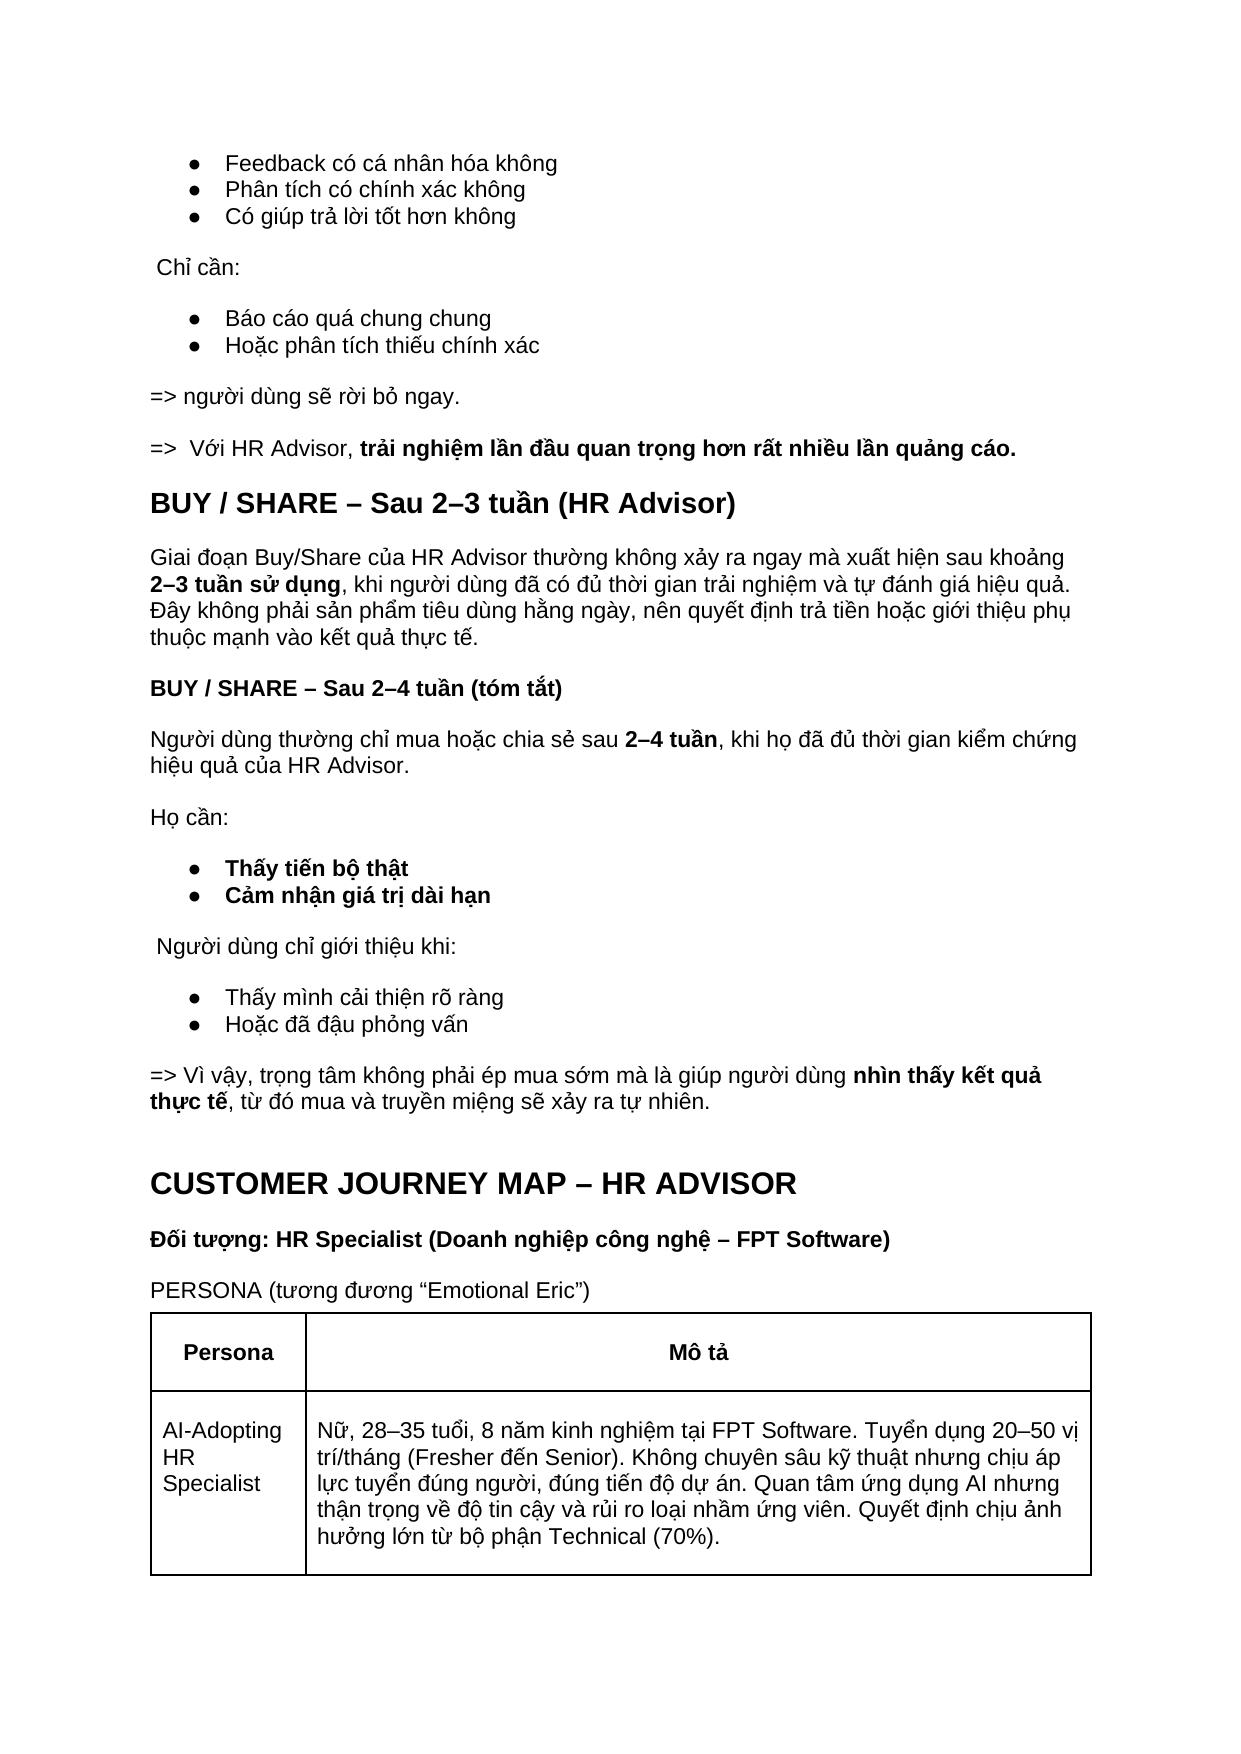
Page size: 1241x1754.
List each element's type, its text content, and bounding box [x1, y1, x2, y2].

list Hoặc đã đậu phỏng vấn [187, 1011, 1090, 1037]
table_header Mô tả [307, 1314, 1090, 1390]
text Chỉ cần: [150, 254, 1090, 280]
text => người dùng sẽ rời bỏ ngay. [150, 383, 1090, 409]
list Phân tích có chính xác không [187, 176, 1090, 203]
text => Với HR Advisor, trải nghiệm lần đầu quan trọng hơn rất nhiều lần quảng cáo. [150, 434, 1090, 461]
text Giai đoạn Buy/Share của HR Advisor thường không xảy ra ngay mà xuất hiện sau khoảng 2–3 tuần sử dụng, khi người dùng đã có đủ thời gian trải nghiệm và tự đánh giá hiệu quả. Đây không phải sản phẩm tiêu dùng hằng ngày, nên quyết định trả tiền hoặc giới thiệu phụ thuộc mạnh vào kết quả thực tế. [150, 544, 1090, 650]
table_cell AI-Adopting HR Specialist [152, 1392, 305, 1574]
text Người dùng chỉ giới thiệu khi: [150, 933, 1090, 959]
list Thấy tiến bộ thật [187, 855, 1090, 882]
text PERSONA (tương đương “Emotional Eric”) [150, 1277, 1090, 1303]
list Thấy mình cải thiện rõ ràng [187, 984, 1090, 1011]
list Feedback có cá nhân hóa không [187, 150, 1090, 176]
text Người dùng thường chỉ mua hoặc chia sẻ sau 2–4 tuần, khi họ đã đủ thời gian kiểm chứng hiệu quả của HR Advisor. [150, 726, 1090, 779]
text CUSTOMER JOURNEY MAP – HR ADVISOR [150, 1165, 1090, 1201]
list Cảm nhận giá trị dài hạn [187, 882, 1090, 908]
list Hoặc phân tích thiếu chính xác [187, 332, 1090, 358]
text Đối tượng: HR Specialist (Doanh nghiệp công nghệ – FPT Software) [150, 1226, 1090, 1252]
text Họ cần: [150, 804, 1090, 830]
table_header Persona [152, 1314, 305, 1390]
text BUY / SHARE – Sau 2–4 tuần (tóm tắt) [150, 675, 1090, 701]
text => Vì vậy, trọng tâm không phải ép mua sớm mà là giúp người dùng nhìn thấy kết quả thực tế, từ đó mua và truyền miệng sẽ xảy ra tự nhiên. [150, 1062, 1090, 1115]
list Báo cáo quá chung chung [187, 305, 1090, 332]
list Có giúp trả lời tốt hơn không [187, 203, 1090, 229]
text BUY / SHARE – Sau 2–3 tuần (HR Advisor) [150, 486, 1090, 519]
table_cell Nữ, 28–35 tuổi, 8 năm kinh nghiệm tại FPT Software. Tuyển dụng 20–50 vị trí/tháng (Fresher đến Senior). Không chuyên sâu kỹ thuật nhưng chịu áp lực tuyển đúng người, đúng tiến độ dự án. Quan tâm ứng dụng AI nhưng thận trọng về độ tin cậy và rủi ro loại nhầm ứng viên. Quyết định chịu ảnh hưởng lớn từ bộ phận Technical (70%). [307, 1392, 1090, 1574]
